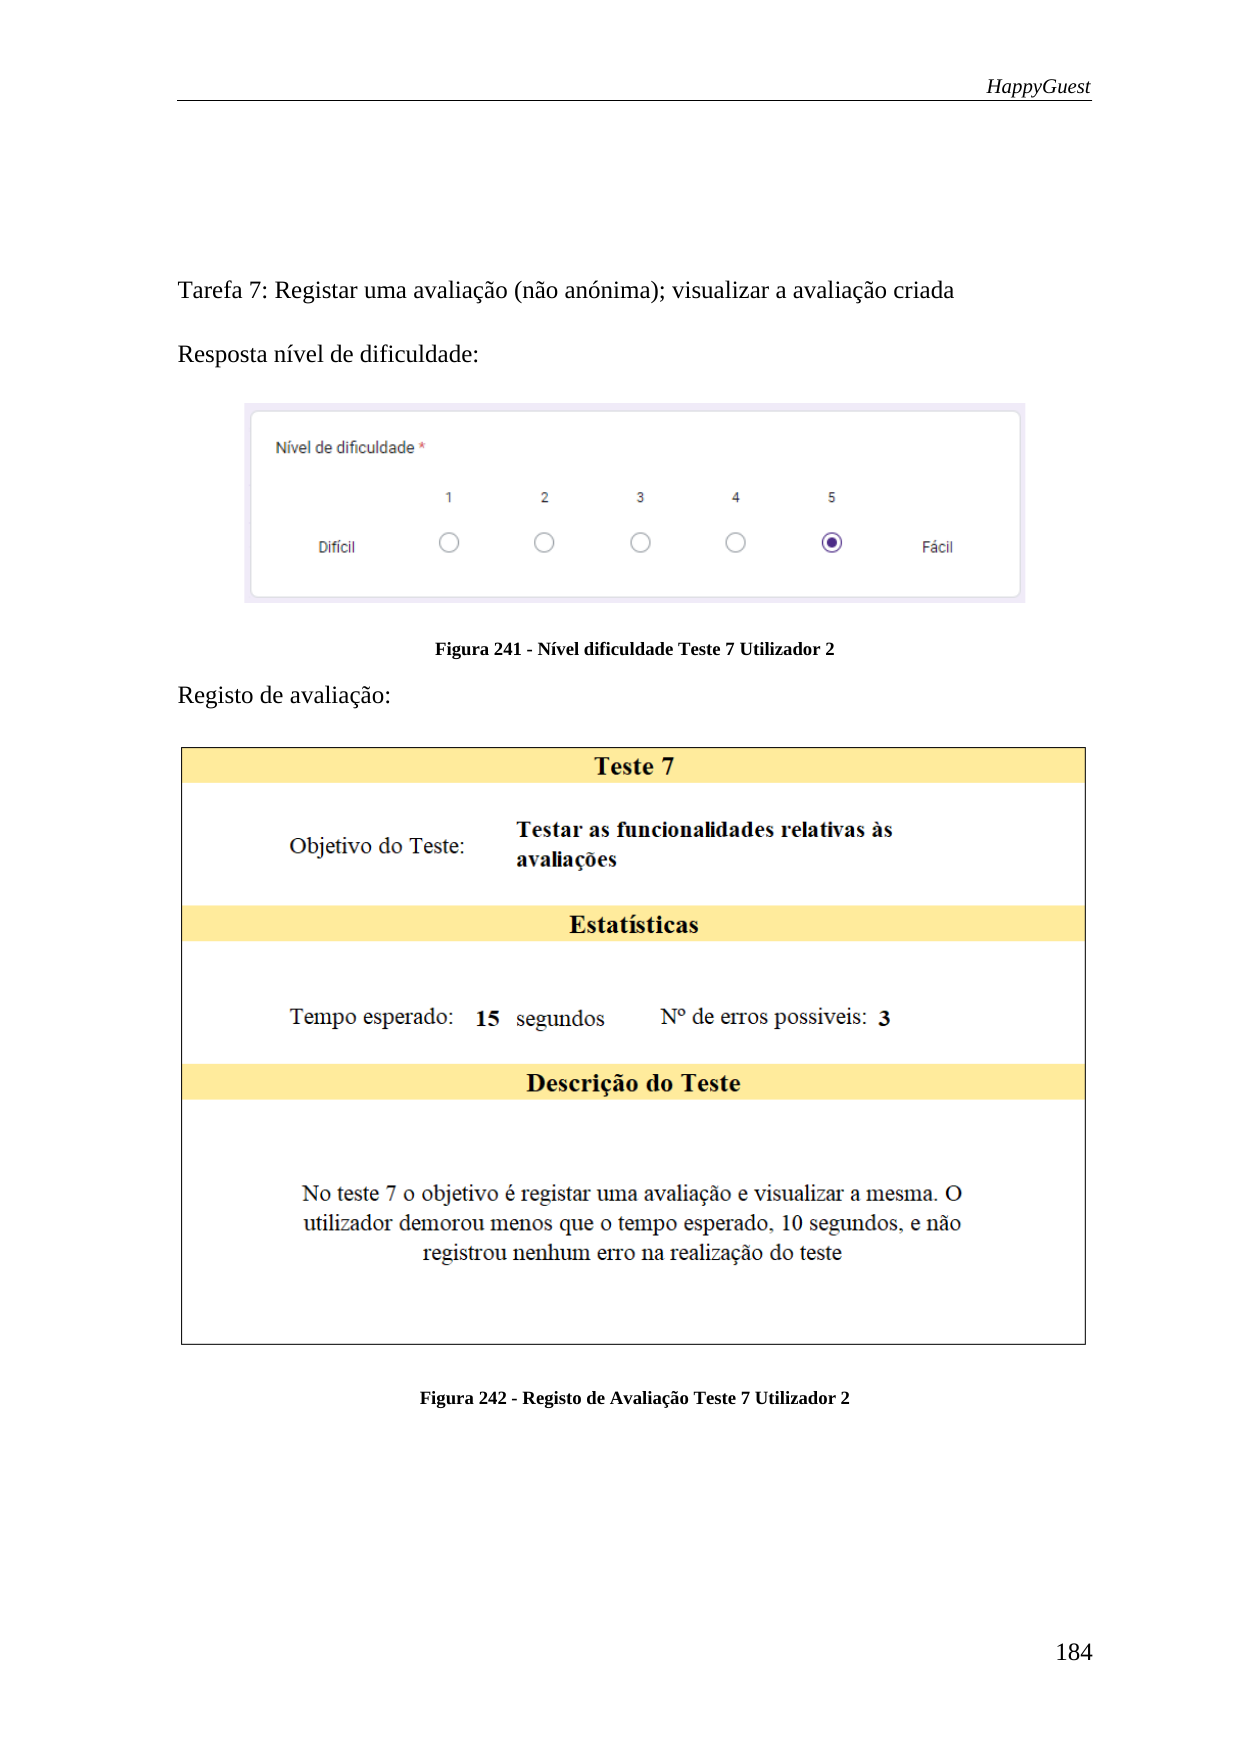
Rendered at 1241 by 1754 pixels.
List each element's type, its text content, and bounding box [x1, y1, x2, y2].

text Figura 242 - Registo de Avaliação Teste 7 Utilizador 2 [177, 1387, 1092, 1409]
picture [177, 743, 1093, 1352]
text Figura 241 - Nível dificuldade Teste 7 Utilizador 2 [177, 637, 1092, 659]
text Registo de avaliação: [177, 680, 1092, 709]
text Resposta nível de dificuldade: [177, 339, 1092, 368]
text Tarefa 7: Registar uma avaliação (não anónima); visualizar a avaliação criada [177, 276, 1092, 304]
picture [244, 403, 1026, 603]
